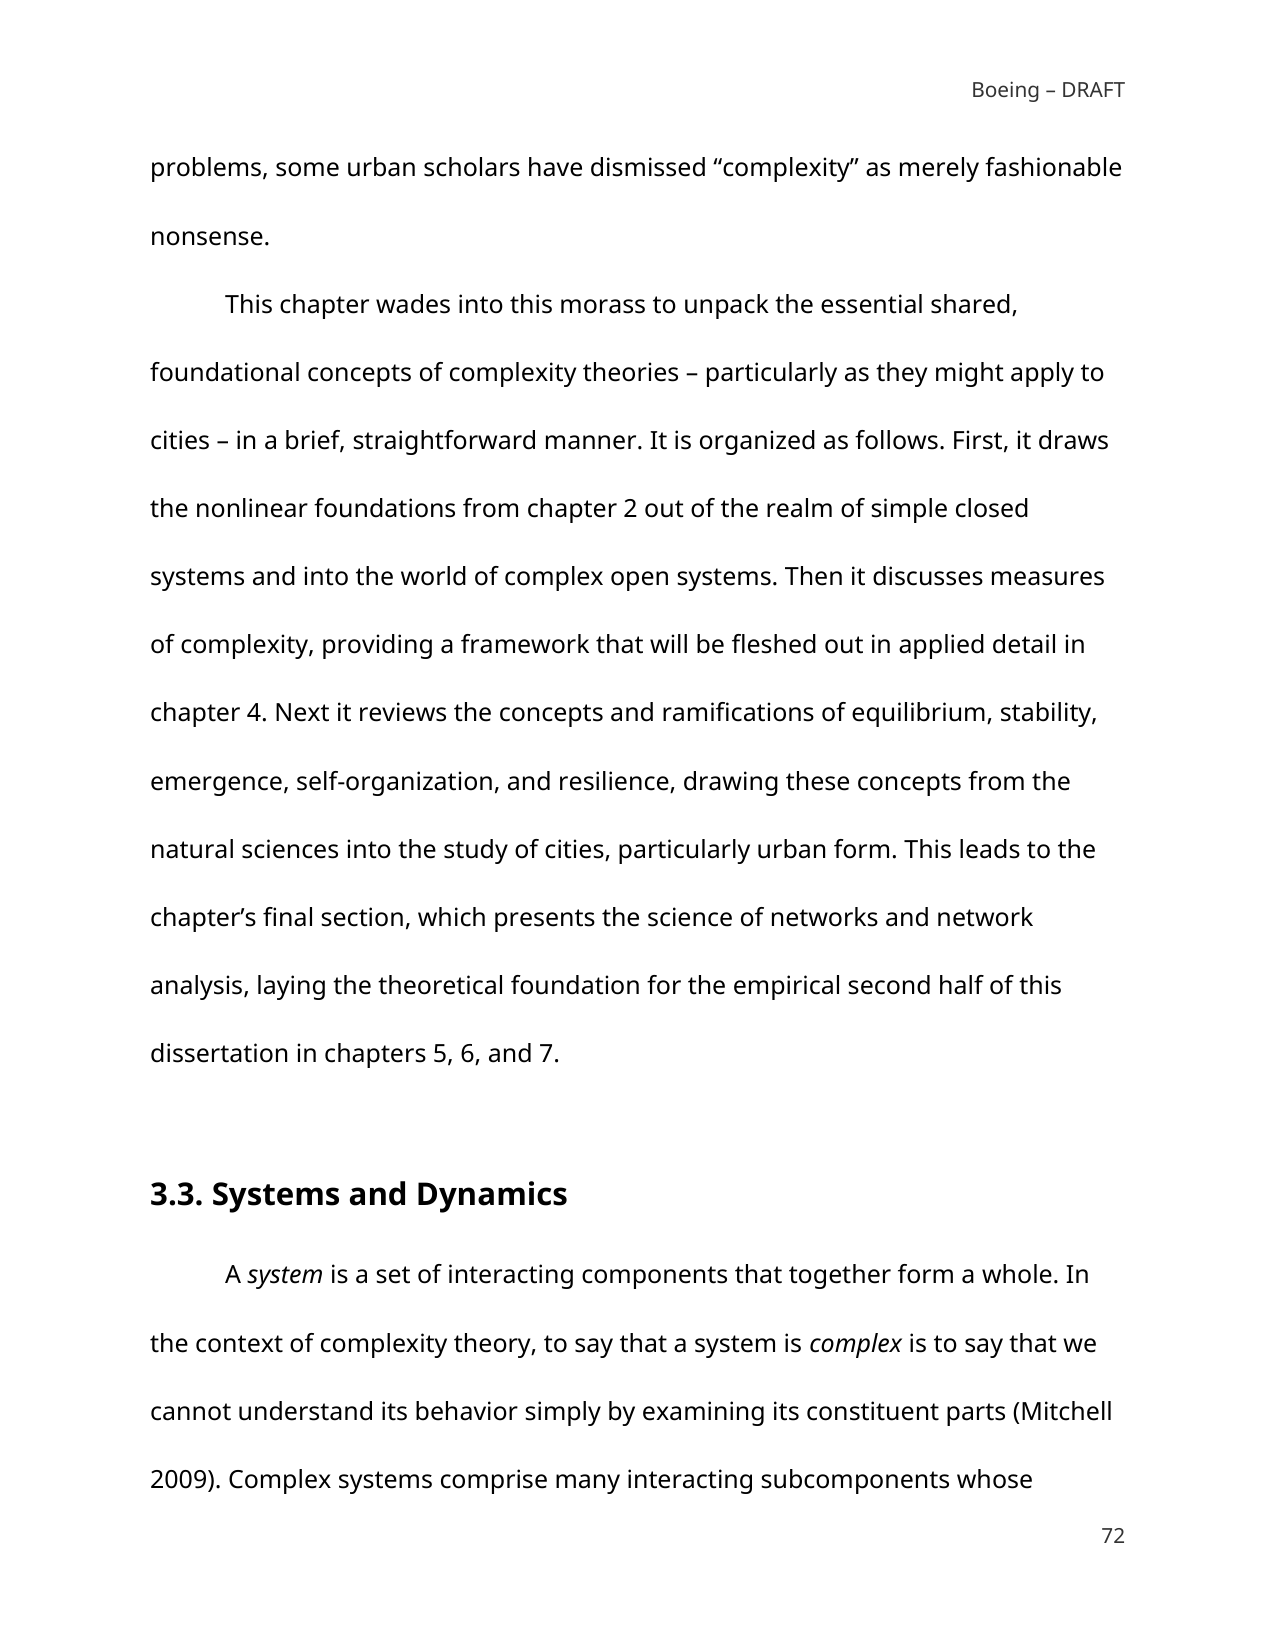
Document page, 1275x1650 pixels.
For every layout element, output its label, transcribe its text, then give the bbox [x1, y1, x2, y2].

text This chapter wades into this morass to unpack the essential shared, foundational concepts of complexity theories – particularly as they might apply to cities – in a brief, straightforward manner. It is organized as follows. First, it draws the nonlinear foundations from chapter 2 out of the realm of simple closed systems and into the world of complex open systems. Then it discusses measures of complexity, providing a framework that will be fleshed out in applied detail in chapter 4. Next it reviews the concepts and ramifications of equilibrium, stability, emergence, self-organization, and resilience, drawing these concepts from the natural sciences into the study of cities, particularly urban form. This leads to the chapter’s final section, which presents the science of networks and network analysis, laying the theoretical foundation for the empirical second half of this dissertation in chapters 5, 6, and 7. [150, 286, 1125, 1070]
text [150, 150, 1125, 252]
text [150, 1257, 1125, 1496]
subtitle Systems and Dynamics [150, 1172, 1125, 1214]
